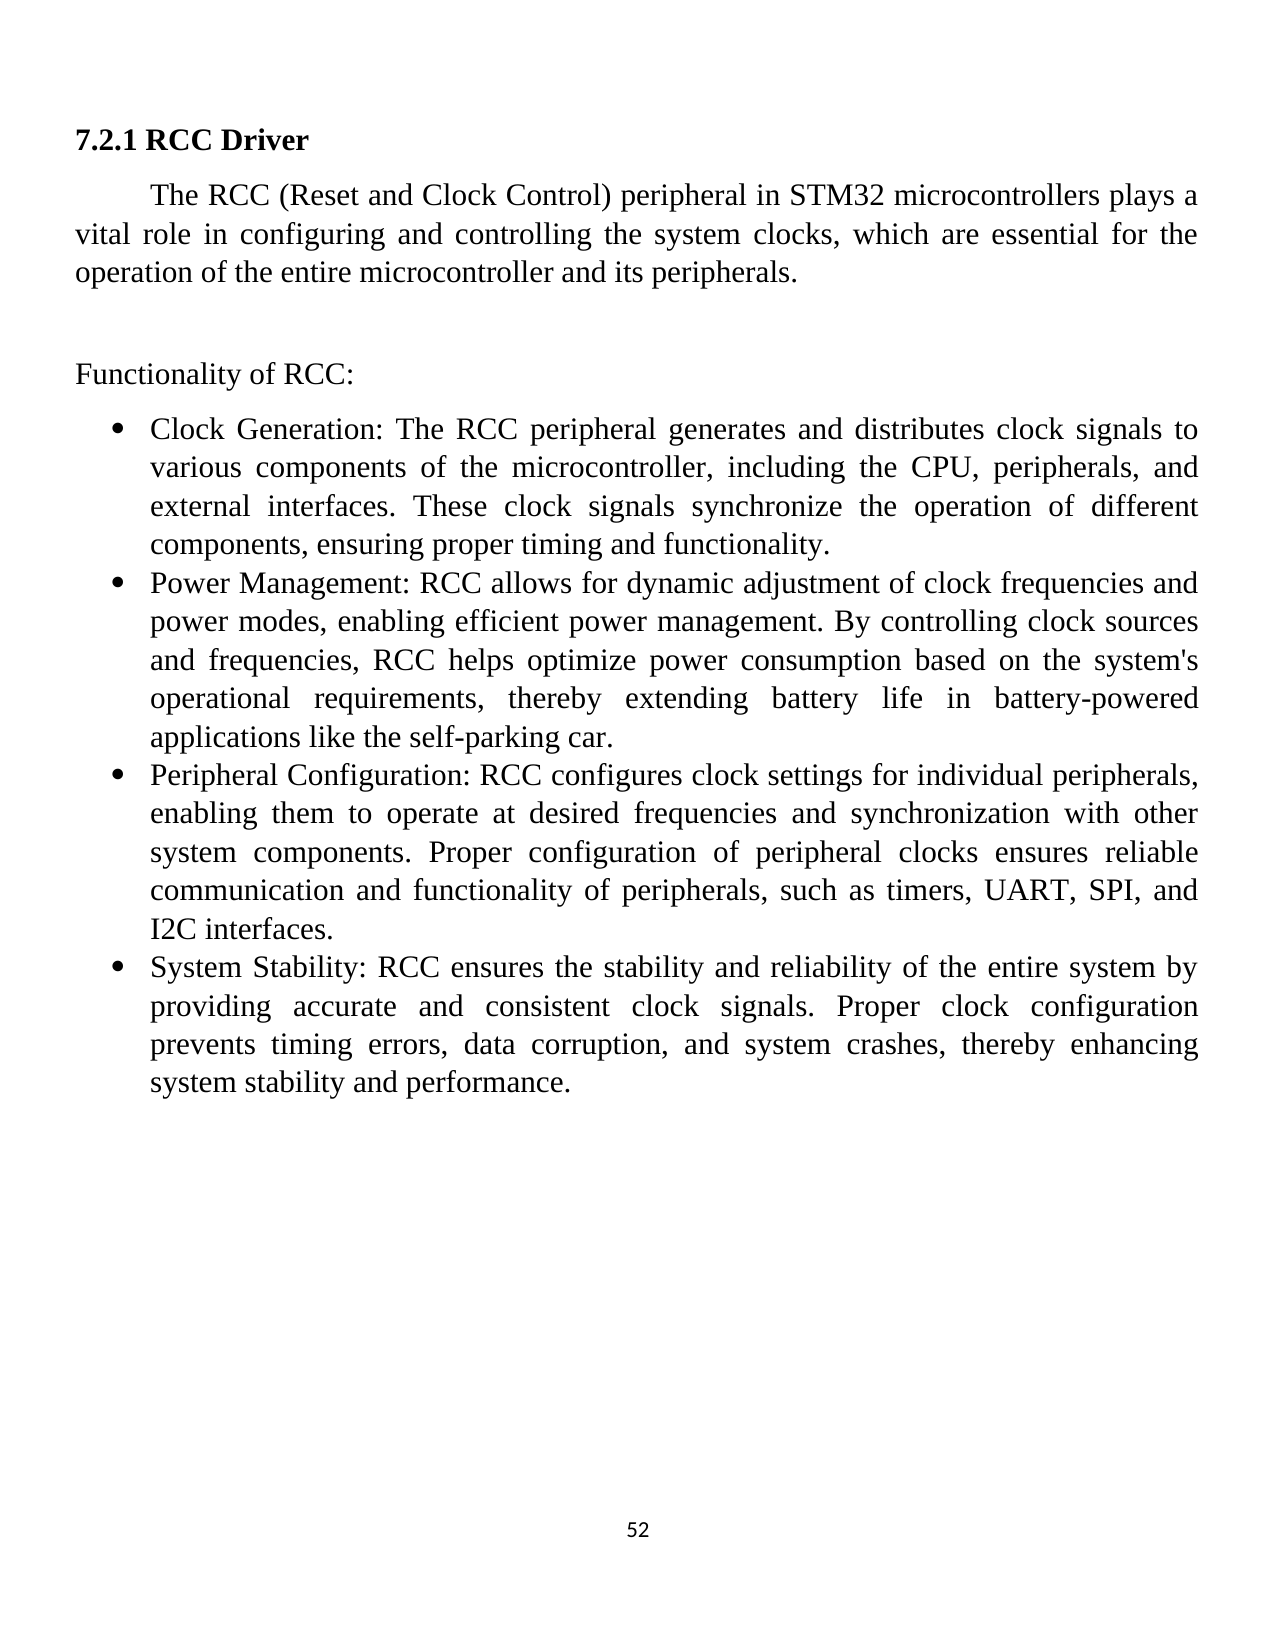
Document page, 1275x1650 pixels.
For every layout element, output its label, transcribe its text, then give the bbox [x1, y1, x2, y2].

text The RCC (Reset and Clock Control) peripheral in STM32 microcontrollers plays a vital role in configuring and controlling the system clocks, which are essential for the operation of the entire microcontroller and its peripherals. [75, 177, 1200, 289]
list System Stability: RCC ensures the stability and reliability of the entire system by providing accurate and consistent clock signals. Proper clock configuration prevents timing errors, data corruption, and system crashes, thereby enhancing system stability and performance. [112, 948, 1200, 1100]
list Power Management: RCC allows for dynamic adjustment of clock frequencies and power modes, enabling efficient power management. By controlling clock sources and frequencies, RCC helps optimize power consumption based on the system's operational requirements, thereby extending battery life in battery-powered applications like the self-parking car. [112, 564, 1200, 754]
text 7.2.1 RCC Driver [75, 122, 1200, 157]
list Clock Generation: The RCC peripheral generates and distributes clock signals to various components of the microcontroller, including the CPU, peripherals, and external interfaces. These clock signals synchronize the operation of different components, ensuring proper timing and functionality. [112, 410, 1200, 562]
list Peripheral Configuration: RCC configures clock settings for individual peripherals, enabling them to operate at desired frequencies and synchronization with other system components. Proper configuration of peripheral clocks ensures reliable communication and functionality of peripherals, such as timers, UART, SPI, and I2C interfaces. [112, 756, 1200, 946]
text Functionality of RCC: [75, 355, 1200, 391]
